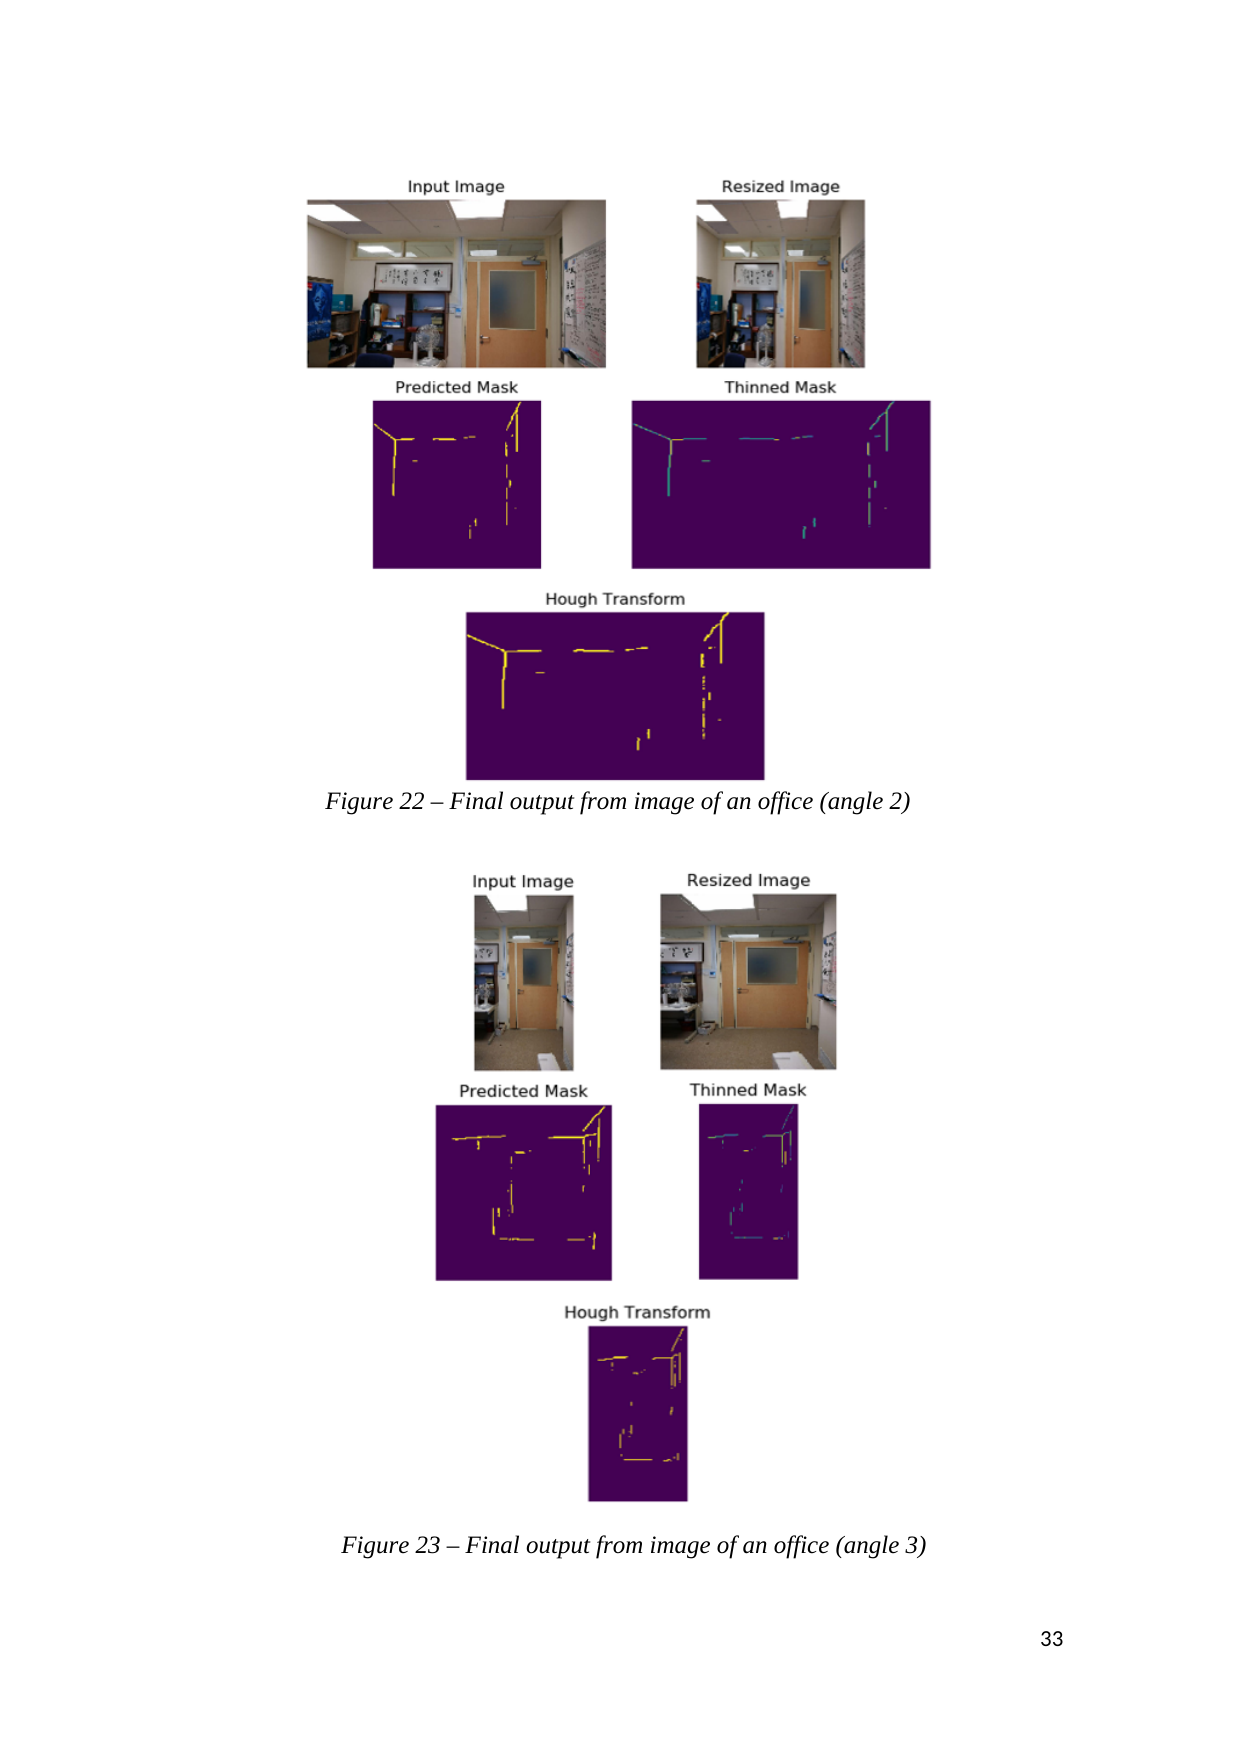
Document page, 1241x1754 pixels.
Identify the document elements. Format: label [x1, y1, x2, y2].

picture [420, 868, 851, 1510]
picture [294, 176, 946, 794]
